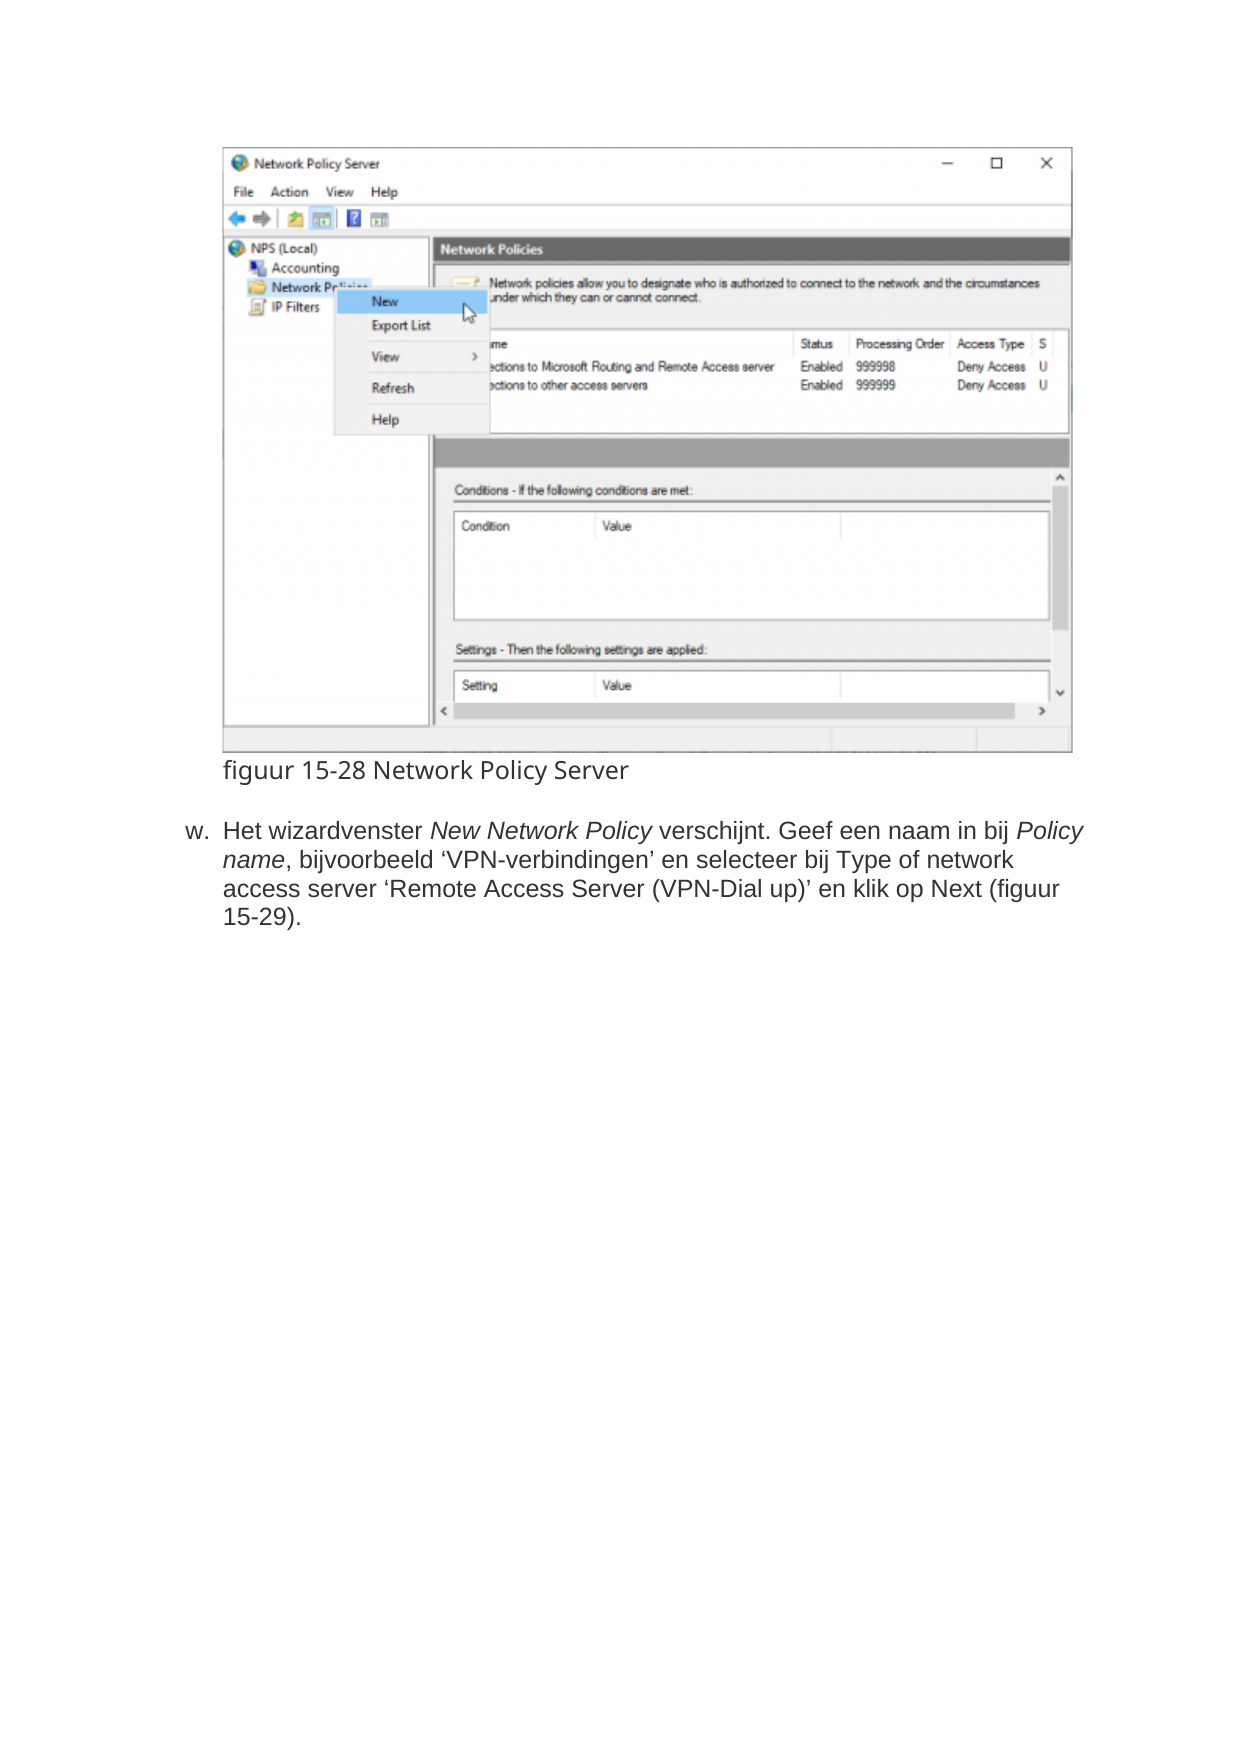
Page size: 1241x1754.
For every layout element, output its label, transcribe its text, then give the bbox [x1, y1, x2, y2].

picture [222, 147, 1073, 753]
list Het wizardvenster New Network Policy verschijnt. Geef een naam in bij Policy name, bijvoorbeeld ‘VPN-verbindingen’ en selecteer bij Type of network access server ‘Remote Access Server (VPN-Dial up)’ en klik op Next (figuur 15-29). [185, 816, 1093, 931]
